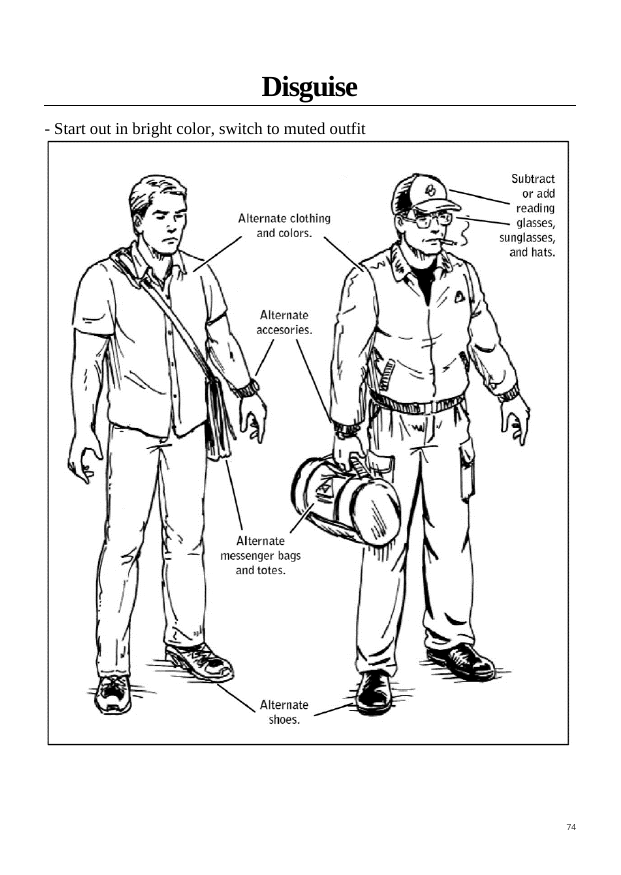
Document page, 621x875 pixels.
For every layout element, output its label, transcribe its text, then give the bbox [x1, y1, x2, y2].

text - Start out in bright color, switch to muted outfit [44, 118, 576, 138]
subtitle Disguise [44, 69, 576, 105]
picture [44, 139, 574, 750]
